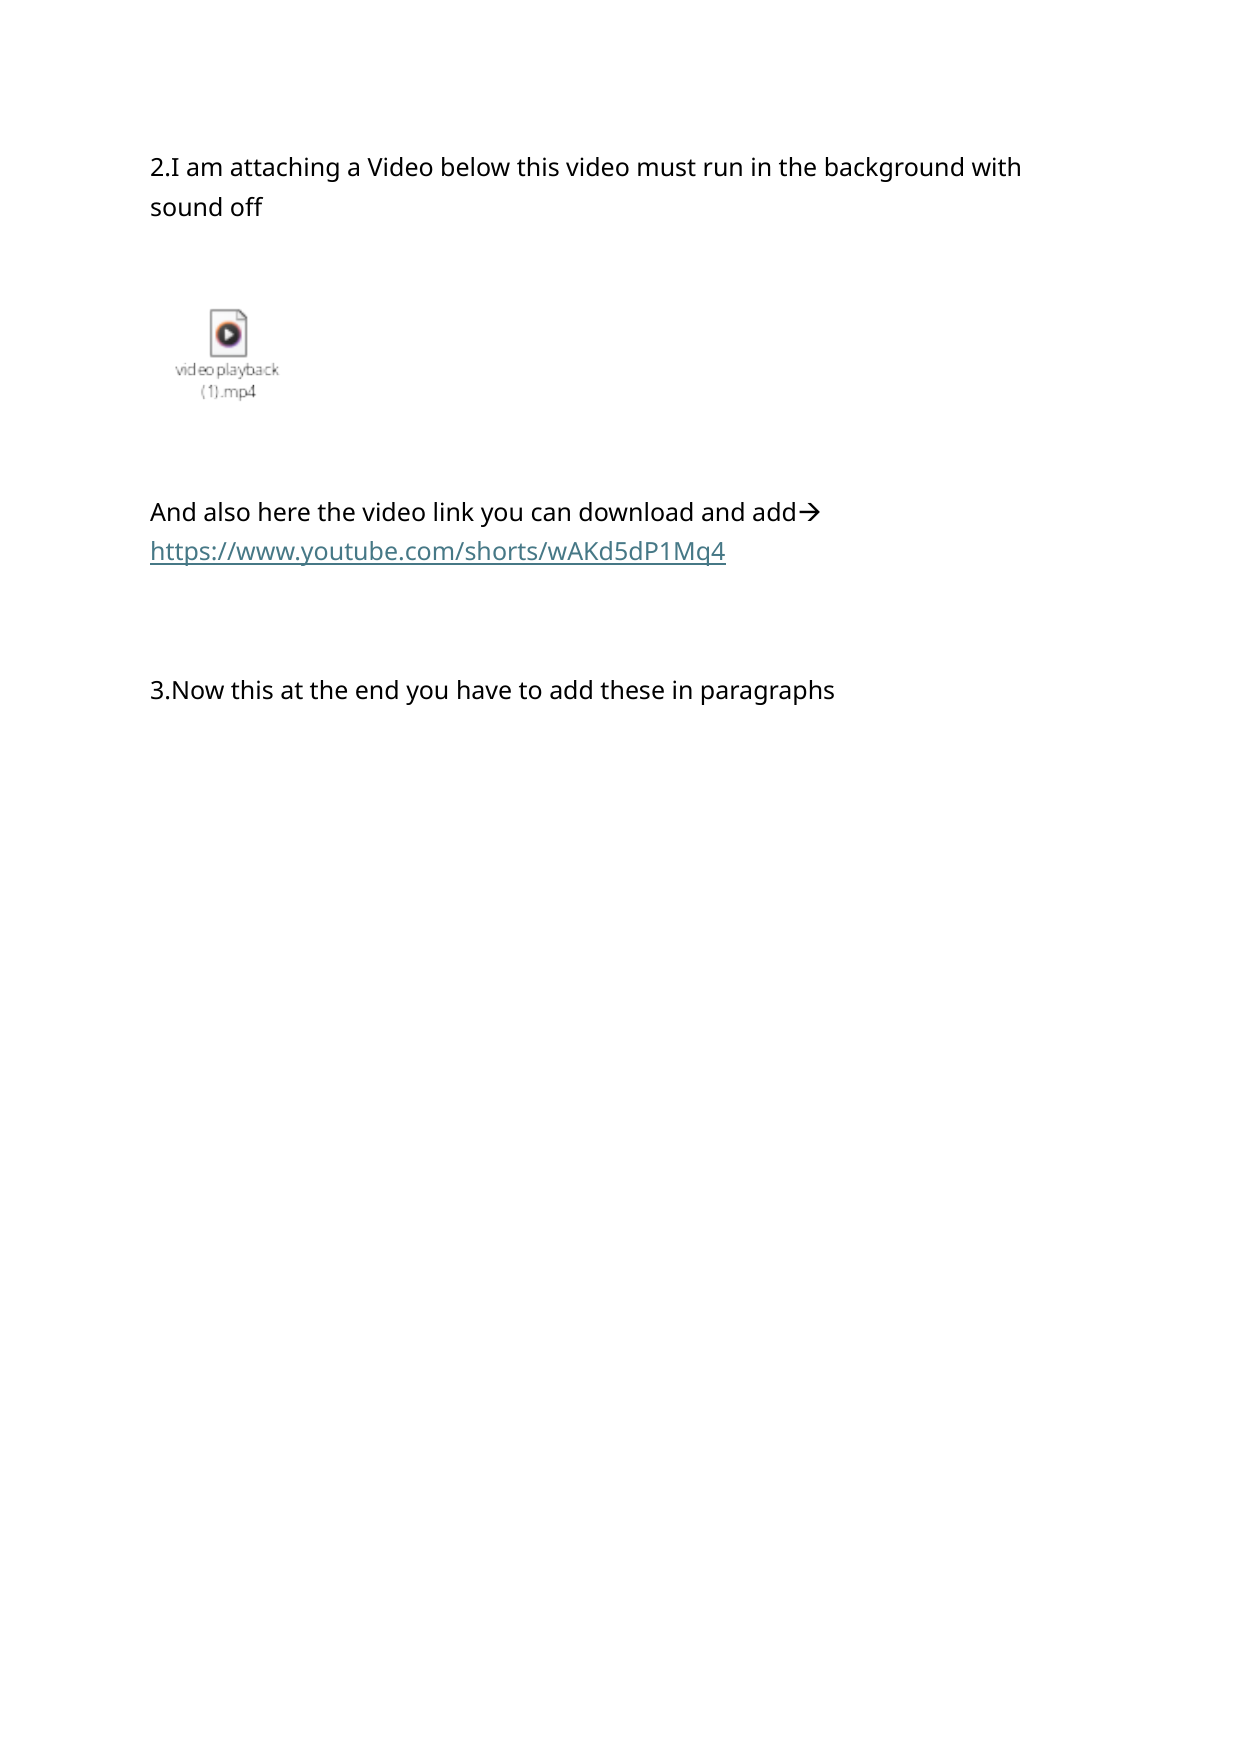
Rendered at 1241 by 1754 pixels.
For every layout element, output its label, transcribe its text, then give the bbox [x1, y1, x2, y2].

text 3.Now this at the end you have to add these in paragraphs [150, 633, 1090, 706]
text And also here the video link you can download and add https://www.youtube.com/shorts/wAKd5dP1Mq4 [150, 495, 1090, 607]
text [150, 150, 1090, 409]
